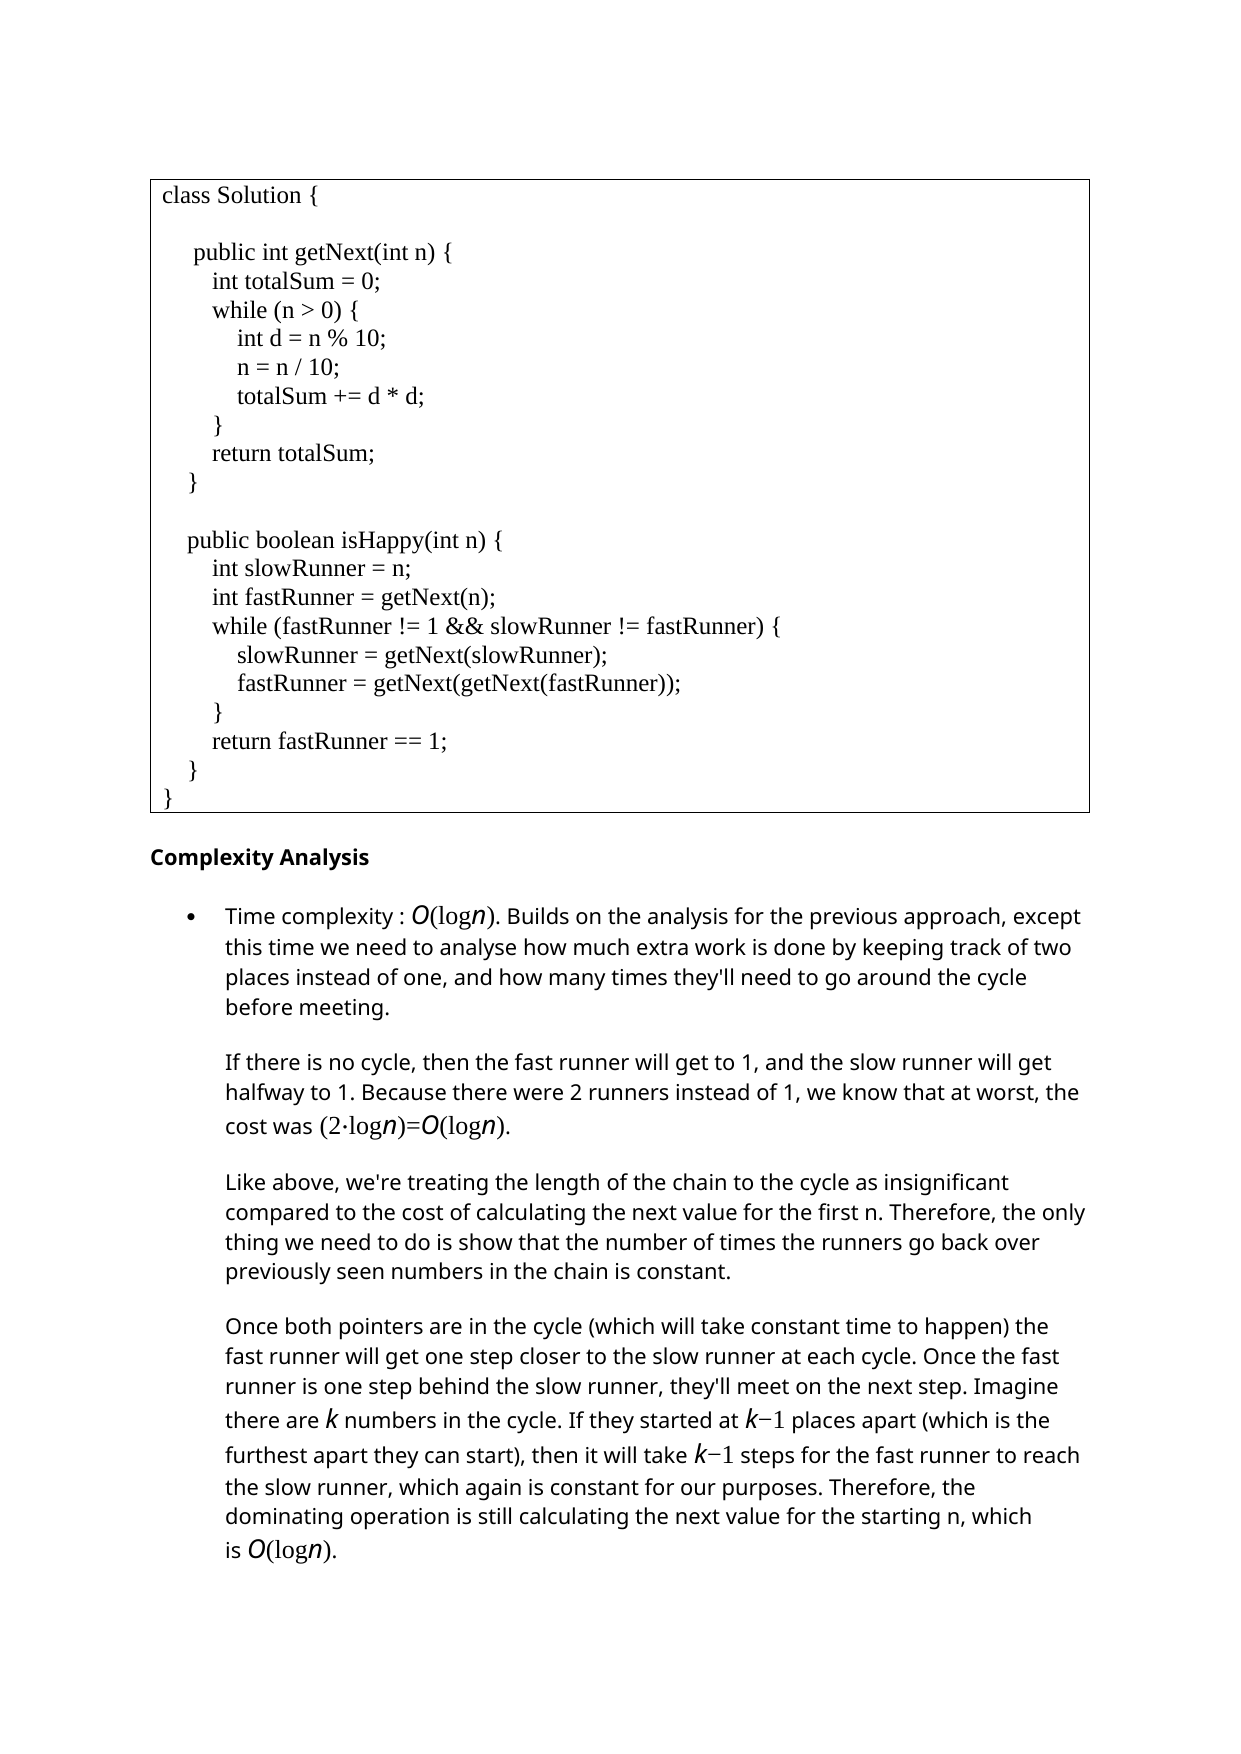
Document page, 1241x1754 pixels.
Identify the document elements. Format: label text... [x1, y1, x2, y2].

table_header class Solution { public int getNext(int n) { int totalSum = 0; while (n > 0) { int d = n % 10; n = n / 10; totalSum += d * d; } return totalSum; } public boolean isHappy(int n) { int slowRunner = n; int fastRunner = getNext(n); while (fastRunner != 1 && slowRunner != fastRunner) { slowRunner = getNext(slowRunner); fastRunner = getNext(getNext(fastRunner)); } return fastRunner == 1; } } [151, 180, 1089, 812]
text Once both pointers are in the cycle (which will take constant time to happen) the fast runner will get one step closer to the slow runner at each cycle. Once the fast runner is one step behind the slow runner, they'll meet on the next step. Imagine there are k numbers in the cycle. If they started at k−1 places apart (which is the furthest apart they can start), then it will take k−1 steps for the fast runner to reach the slow runner, which again is constant for our purposes. Therefore, the dominating operation is still calculating the next value for the starting n, which is O(logn). [225, 1311, 1090, 1567]
text Like above, we're treating the length of the chain to the cycle as insignificant compared to the cost of calculating the next value for the first n. Therefore, the only thing we need to do is show that the number of times the runners go back over previously seen numbers in the chain is constant. [225, 1167, 1090, 1286]
text Complexity Analysis [150, 813, 1090, 872]
text If there is no cycle, then the fast runner will get to 1, and the slow runner will get halfway to 1. Because there were 2 runners instead of 1, we know that at worst, the cost was (2⋅logn)=O(logn). [225, 1047, 1090, 1142]
list Time complexity : O(logn). Builds on the analysis for the previous approach, except this time we need to analyse how much extra work is done by keeping track of two places instead of one, and how many times they'll need to go around the cycle before meeting. [187, 897, 1090, 1022]
